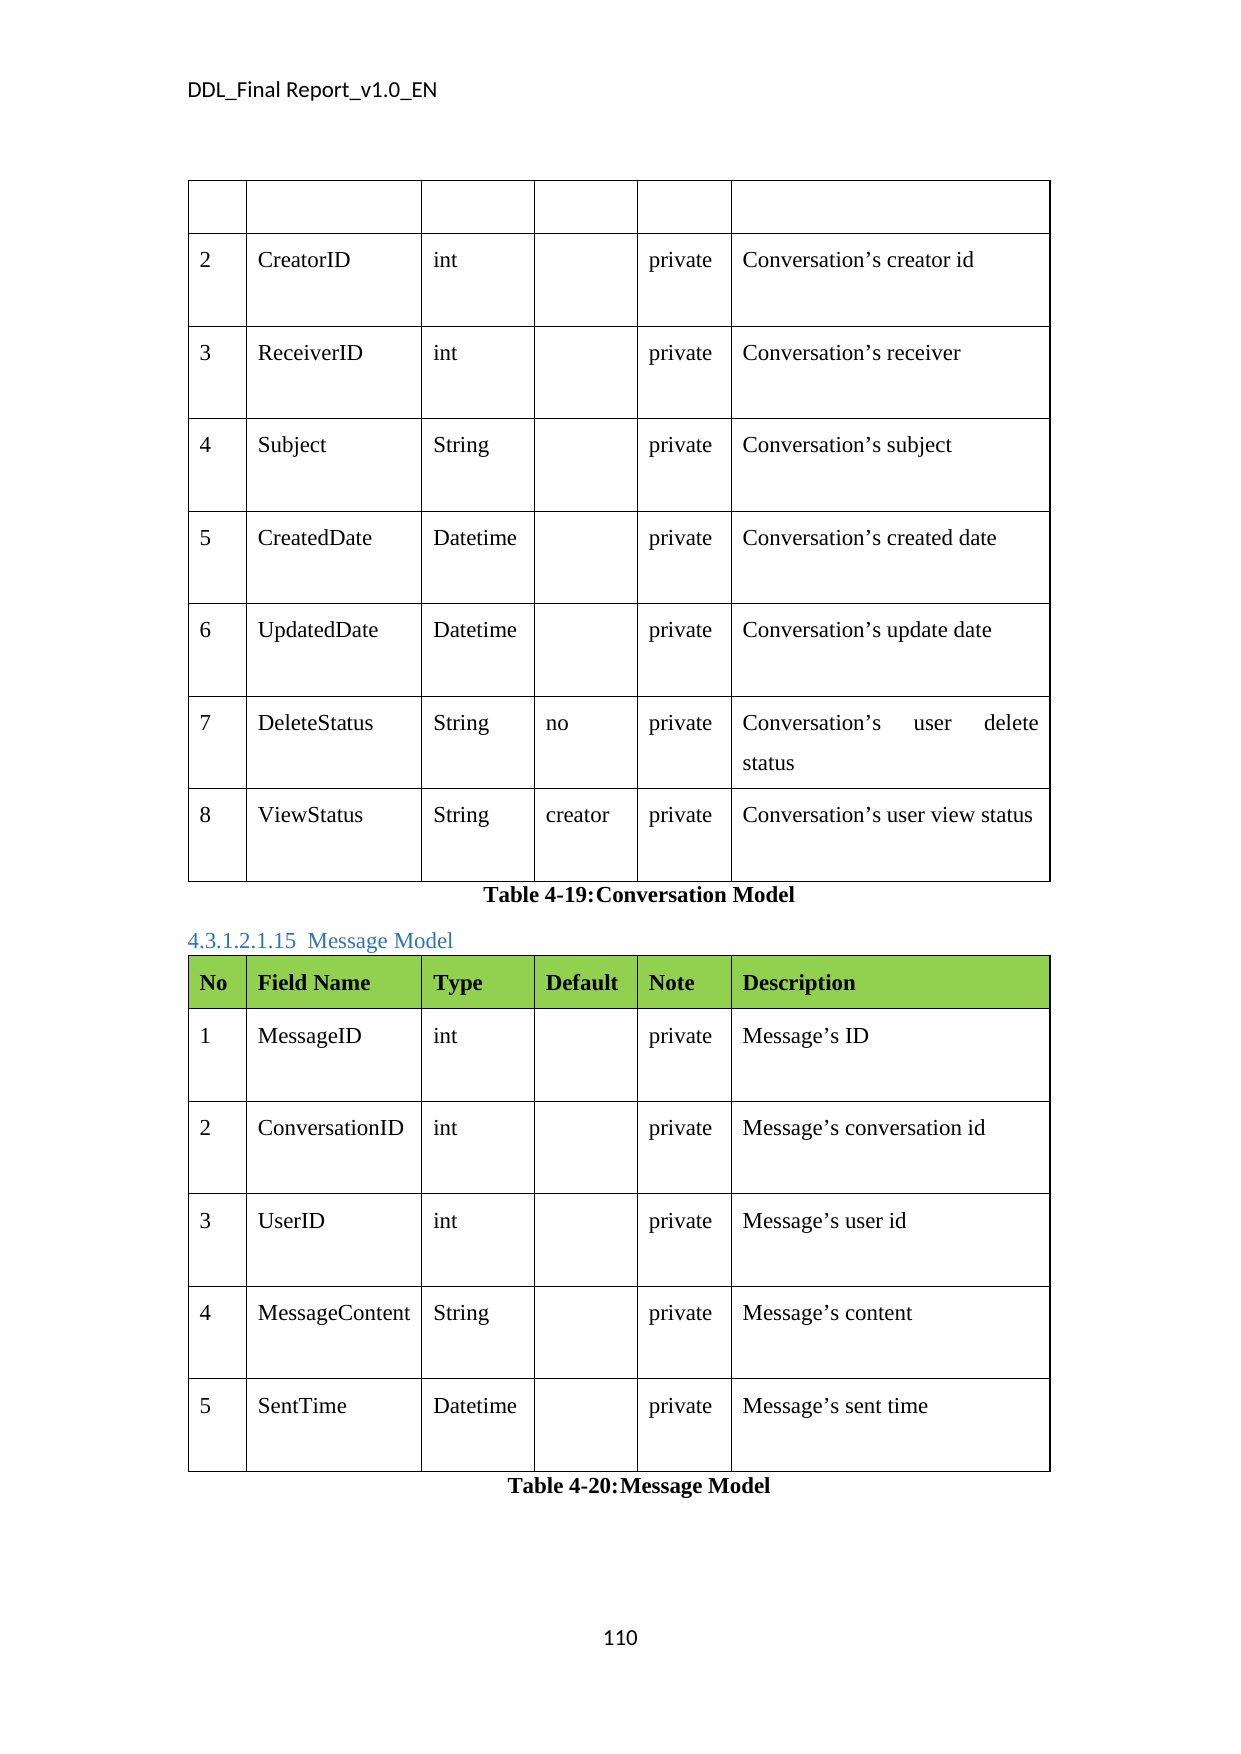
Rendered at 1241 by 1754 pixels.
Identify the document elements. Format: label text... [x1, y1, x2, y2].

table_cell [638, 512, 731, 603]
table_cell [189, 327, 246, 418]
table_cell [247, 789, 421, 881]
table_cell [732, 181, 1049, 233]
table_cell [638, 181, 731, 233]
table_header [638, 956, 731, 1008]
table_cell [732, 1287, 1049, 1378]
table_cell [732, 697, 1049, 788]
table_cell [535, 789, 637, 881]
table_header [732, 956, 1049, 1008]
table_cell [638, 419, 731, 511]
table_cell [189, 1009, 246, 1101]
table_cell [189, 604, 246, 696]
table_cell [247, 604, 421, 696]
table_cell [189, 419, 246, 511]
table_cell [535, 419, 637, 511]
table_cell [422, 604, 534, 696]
subtitle Message Model [187, 927, 1053, 953]
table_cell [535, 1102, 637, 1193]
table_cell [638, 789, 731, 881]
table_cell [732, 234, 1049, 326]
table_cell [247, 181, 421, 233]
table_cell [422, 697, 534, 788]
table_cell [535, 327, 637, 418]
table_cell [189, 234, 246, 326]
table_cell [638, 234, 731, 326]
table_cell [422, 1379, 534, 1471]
text Message Model [225, 1472, 1053, 1498]
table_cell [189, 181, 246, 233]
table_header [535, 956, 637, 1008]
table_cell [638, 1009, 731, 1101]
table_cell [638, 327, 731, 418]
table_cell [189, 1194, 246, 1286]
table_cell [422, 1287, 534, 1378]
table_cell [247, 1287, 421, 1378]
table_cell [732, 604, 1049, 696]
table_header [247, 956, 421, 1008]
text Conversation Model [225, 882, 1053, 908]
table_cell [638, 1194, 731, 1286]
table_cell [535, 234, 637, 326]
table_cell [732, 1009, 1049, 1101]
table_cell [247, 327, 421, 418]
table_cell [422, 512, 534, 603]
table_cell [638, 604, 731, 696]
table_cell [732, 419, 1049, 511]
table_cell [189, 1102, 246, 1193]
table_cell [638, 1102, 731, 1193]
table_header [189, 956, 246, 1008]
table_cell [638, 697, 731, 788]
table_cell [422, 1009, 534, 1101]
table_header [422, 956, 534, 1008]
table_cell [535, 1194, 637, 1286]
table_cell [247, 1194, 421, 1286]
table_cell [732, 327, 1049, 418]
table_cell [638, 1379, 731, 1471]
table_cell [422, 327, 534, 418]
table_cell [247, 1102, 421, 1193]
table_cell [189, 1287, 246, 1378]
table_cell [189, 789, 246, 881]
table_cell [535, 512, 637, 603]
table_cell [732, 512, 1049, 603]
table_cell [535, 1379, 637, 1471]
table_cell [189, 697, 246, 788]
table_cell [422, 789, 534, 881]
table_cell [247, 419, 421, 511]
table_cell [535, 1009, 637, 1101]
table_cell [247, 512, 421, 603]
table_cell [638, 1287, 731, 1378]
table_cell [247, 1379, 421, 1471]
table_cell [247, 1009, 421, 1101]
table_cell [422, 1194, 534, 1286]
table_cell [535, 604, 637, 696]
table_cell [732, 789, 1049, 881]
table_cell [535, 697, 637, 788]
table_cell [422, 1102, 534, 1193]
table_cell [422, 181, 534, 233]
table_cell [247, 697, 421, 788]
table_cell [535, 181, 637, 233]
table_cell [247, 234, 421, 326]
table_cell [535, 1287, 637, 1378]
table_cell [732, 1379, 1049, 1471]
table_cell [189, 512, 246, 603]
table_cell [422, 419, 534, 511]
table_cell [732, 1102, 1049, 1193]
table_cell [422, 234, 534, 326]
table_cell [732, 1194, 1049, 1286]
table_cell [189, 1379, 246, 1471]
